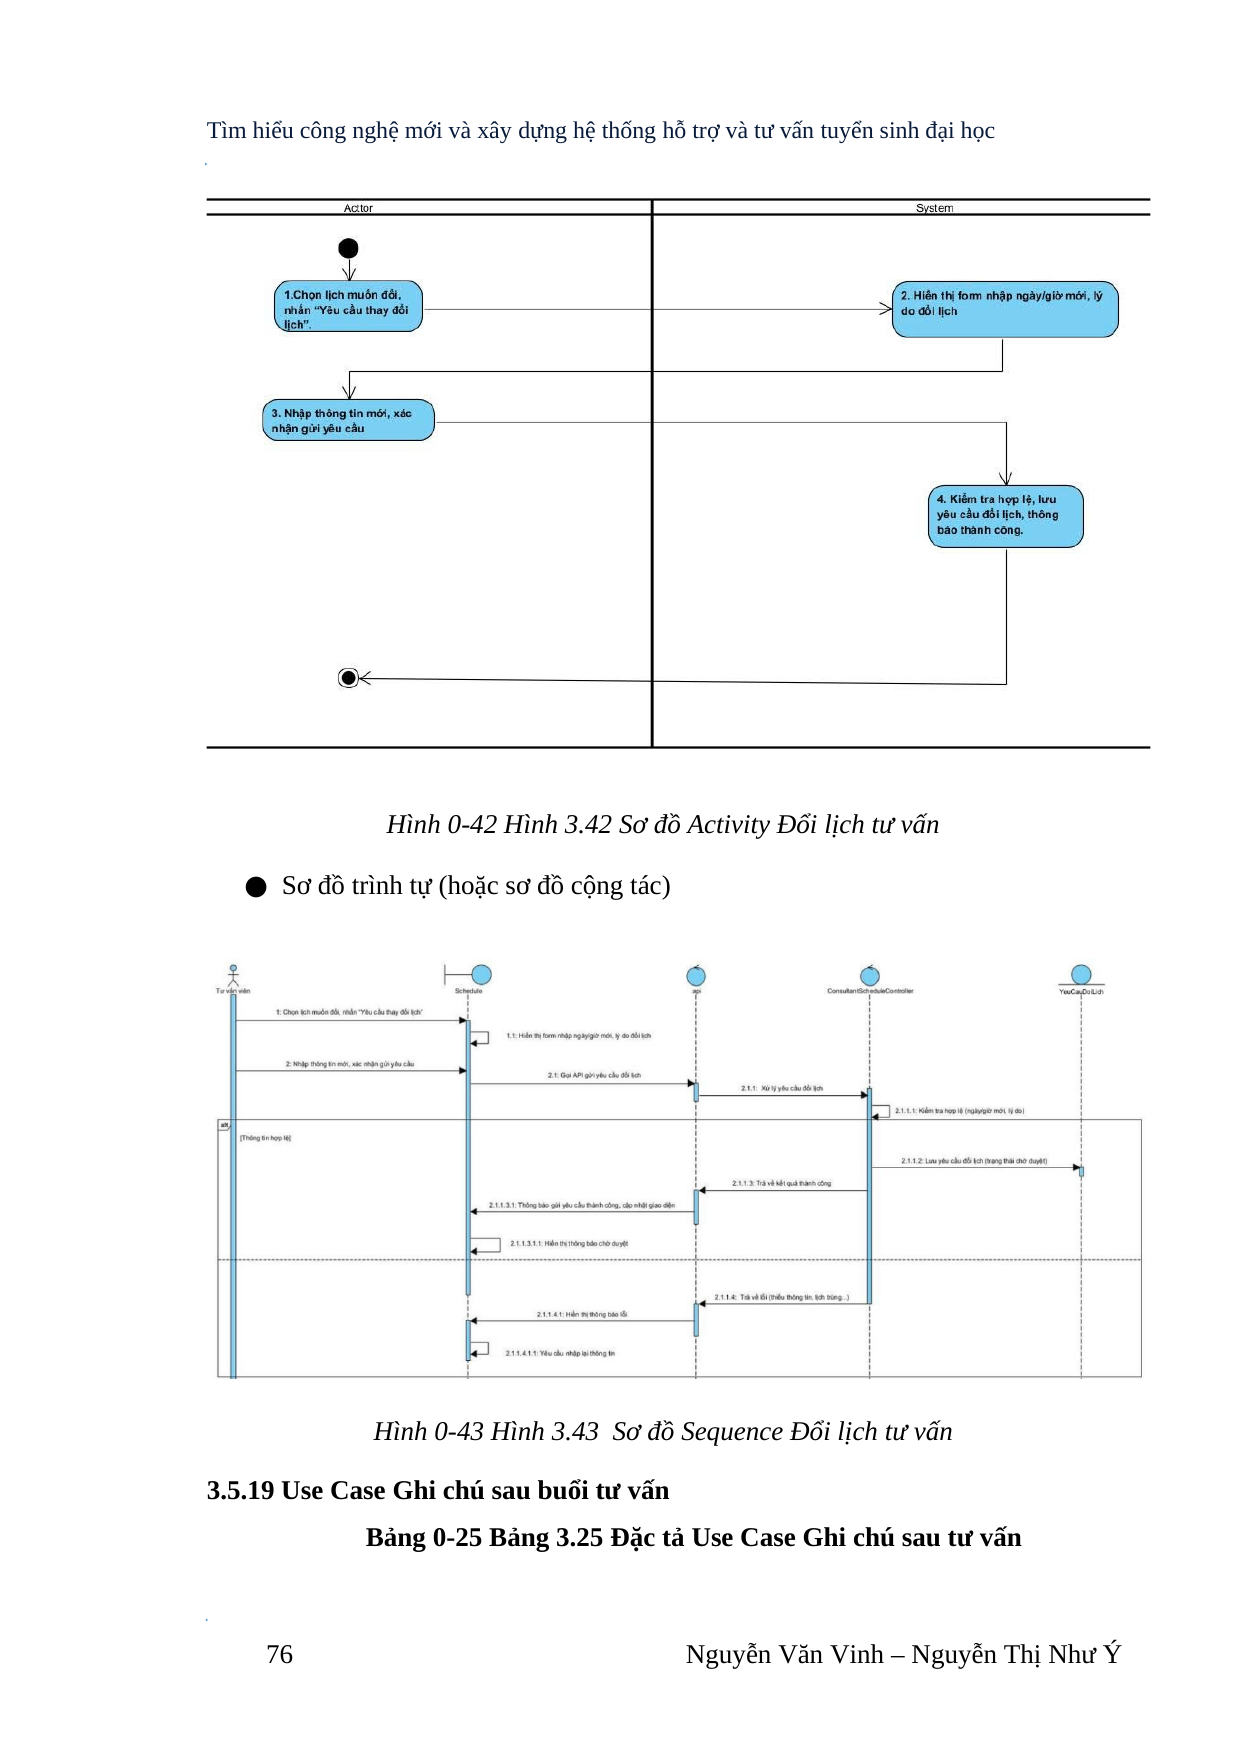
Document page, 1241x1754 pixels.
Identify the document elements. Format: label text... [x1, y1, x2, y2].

picture [206, 177, 1151, 772]
text Hình 0-43 Hình 3.43 Sơ đồ Sequence Đổi lịch tư vấn [207, 1415, 1122, 1446]
list Sơ đồ trình tự (hoặc sơ đồ cộng tác) [244, 854, 1122, 910]
picture [206, 958, 1150, 1379]
text Bảng 0-25 Bảng 3.25 Đặc tả Use Case Ghi chú sau tư vấn [207, 1521, 1122, 1552]
text Hình 0-42 Hình 3.42 Sơ đồ Activity Đổi lịch tư vấn [207, 808, 1122, 839]
subtitle 3.5.19 Use Case Ghi chú sau buổi tư vấn [207, 1474, 1122, 1505]
